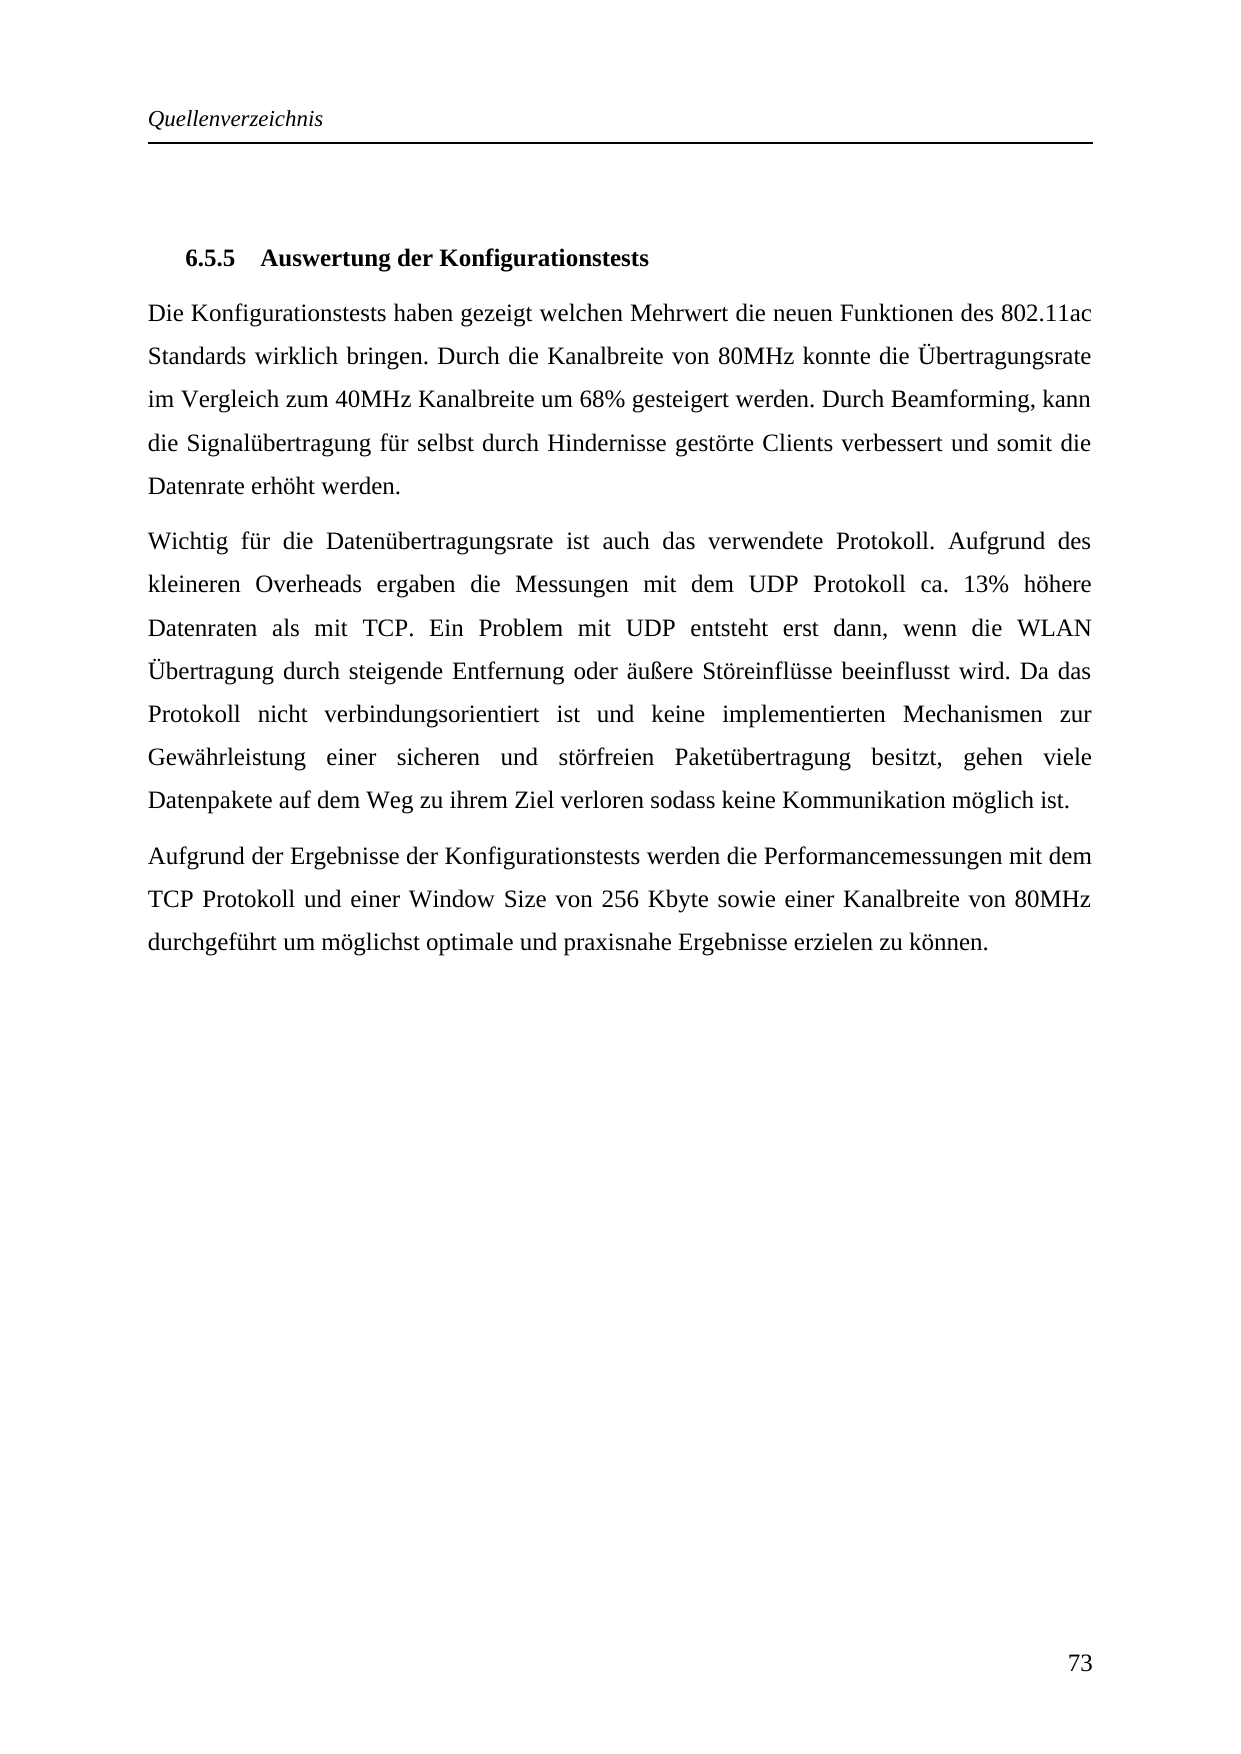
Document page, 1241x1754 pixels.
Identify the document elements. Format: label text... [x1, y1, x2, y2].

text Die Konfigurationstests haben gezeigt welchen Mehrwert die neuen Funktionen des 802.11ac Standards wirklich bringen. Durch die Kanalbreite von 80MHz konnte die Übertragungsrate im Vergleich zum 40MHz Kanalbreite um 68% gesteigert werden. Durch Beamforming, kann die Signalübertragung für selbst durch Hindernisse gestörte Clients verbessert und somit die Datenrate erhöht werden. [148, 298, 1093, 499]
text Wichtig für die Datenübertragungsrate ist auch das verwendete Protokoll. Aufgrund des kleineren Overheads ergaben die Messungen mit dem UDP Protokoll ca. 13% höhere Datenraten als mit TCP. Ein Problem mit UDP entsteht erst dann, wenn die WLAN Übertragung durch steigende Entfernung oder äußere Störeinflüsse beeinflusst wird. Da das Protokoll nicht verbindungsorientiert ist und keine implementierten Mechanismen zur Gewährleistung einer sicheren und störfreien Paketübertragung besitzt, gehen viele Datenpakete auf dem Weg zu ihrem Ziel verloren sodass keine Kommunikation möglich ist. [148, 526, 1093, 814]
text Aufgrund der Ergebnisse der Konfigurationstests werden die Performancemessungen mit dem TCP Protokoll und einer Window Size von 256 Kbyte sowie einer Kanalbreite von 80MHz durchgeführt um möglichst optimale und praxisnahe Ergebnisse erzielen zu können. [148, 841, 1093, 956]
subtitle Auswertung der Konfigurationstests [185, 243, 1093, 271]
